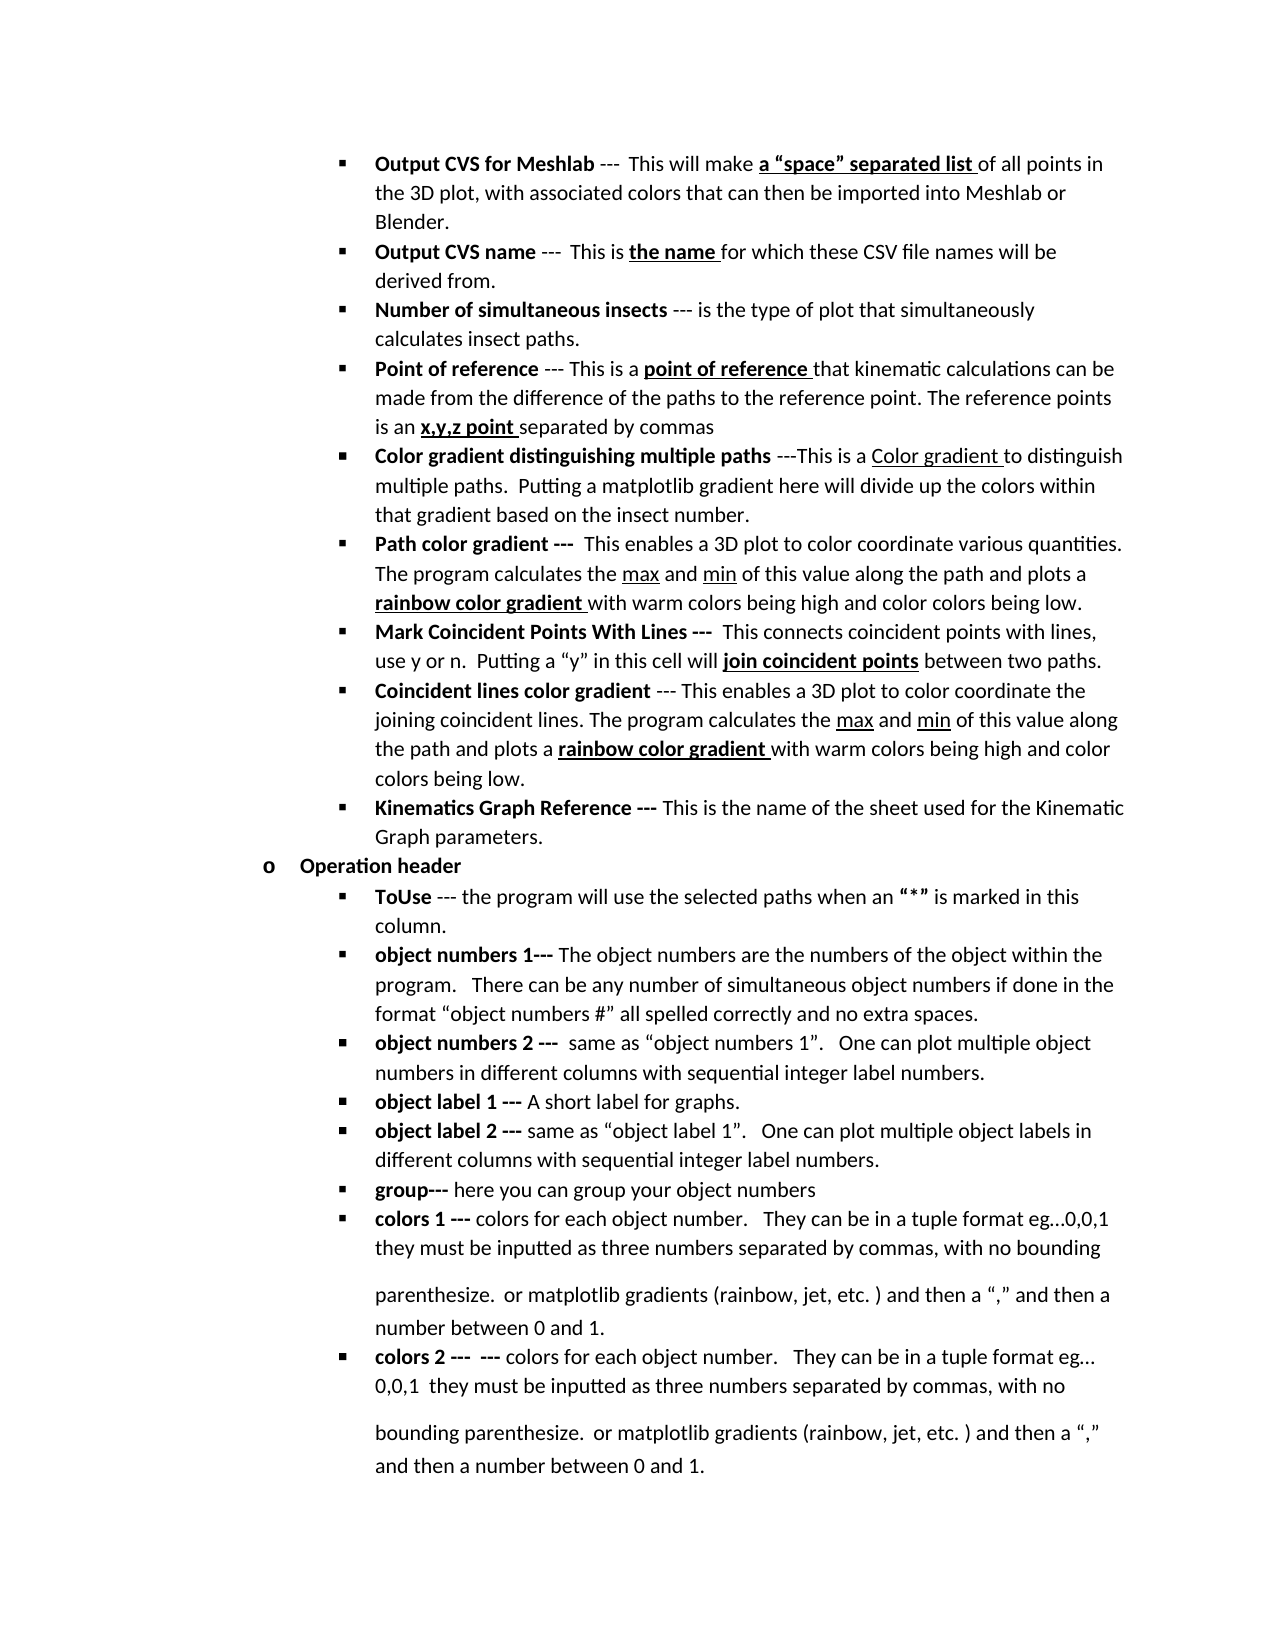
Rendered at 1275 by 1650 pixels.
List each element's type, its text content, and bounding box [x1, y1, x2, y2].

list Operation header [262, 852, 1125, 880]
list object label 1 --- A short label for graphs. [337, 1088, 1125, 1114]
list Point of reference --- This is a point of reference that kinematic calculations can be made from the difference of the paths to the reference point. The reference points is an x,y,z point separated by commas [337, 355, 1125, 440]
list Mark Coincident Points With Lines --- This connects coincident points with lines, use y or n. Putting a “y” in this cell will join coincident points between two paths. [337, 618, 1125, 674]
list colors 2 --- --- colors for each object number. They can be in a tuple format eg…0,0,1 they must be inputted as three numbers separated by commas, with no bounding parenthesize. or matplotlib gradients (rainbow, jet, etc. ) and then a “,” and then a number between 0 and 1. [337, 1343, 1125, 1479]
list object label 2 --- same as “object label 1”. One can plot multiple object labels in different columns with sequential integer label numbers. [337, 1117, 1125, 1173]
list Output CVS name --- This is the name for which these CSV file names will be derived from. [337, 238, 1125, 294]
list object numbers 2 --- same as “object numbers 1”. One can plot multiple object numbers in different columns with sequential integer label numbers. [337, 1029, 1125, 1085]
list Number of simultaneous insects --- is the type of plot that simultaneously calculates insect paths. [337, 296, 1125, 352]
list Output CVS for Meshlab --- This will make a “space” separated list of all points in the 3D plot, with associated colors that can then be imported into Meshlab or Blender. [337, 150, 1125, 235]
list object numbers 1--- The object numbers are the numbers of the object within the program. There can be any number of simultaneous object numbers if done in the format “object numbers #” all spelled correctly and no extra spaces. [337, 942, 1125, 1027]
list colors 1 --- colors for each object number. They can be in a tuple format eg…0,0,1 they must be inputted as three numbers separated by commas, with no bounding parenthesize. or matplotlib gradients (rainbow, jet, etc. ) and then a “,” and then a number between 0 and 1. [337, 1205, 1125, 1341]
list Coincident lines color gradient --- This enables a 3D plot to color coordinate the joining coincident lines. The program calculates the max and min of this value along the path and plots a rainbow color gradient with warm colors being high and color colors being low. [337, 677, 1125, 791]
list group--- here you can group your object numbers [337, 1176, 1125, 1202]
list Path color gradient --- This enables a 3D plot to color coordinate various quantities. The program calculates the max and min of this value along the path and plots a rainbow color gradient with warm colors being high and color colors being low. [337, 531, 1125, 616]
list Kinematics Graph Reference --- This is the name of the sheet used for the Kinematic Graph parameters. [337, 794, 1125, 850]
list ToUse --- the program will use the selected paths when an “*” is marked in this column. [337, 883, 1125, 939]
list Color gradient distinguishing multiple paths ---This is a Color gradient to distinguish multiple paths. Putting a matplotlib gradient here will divide up the colors within that gradient based on the insect number. [337, 443, 1125, 528]
